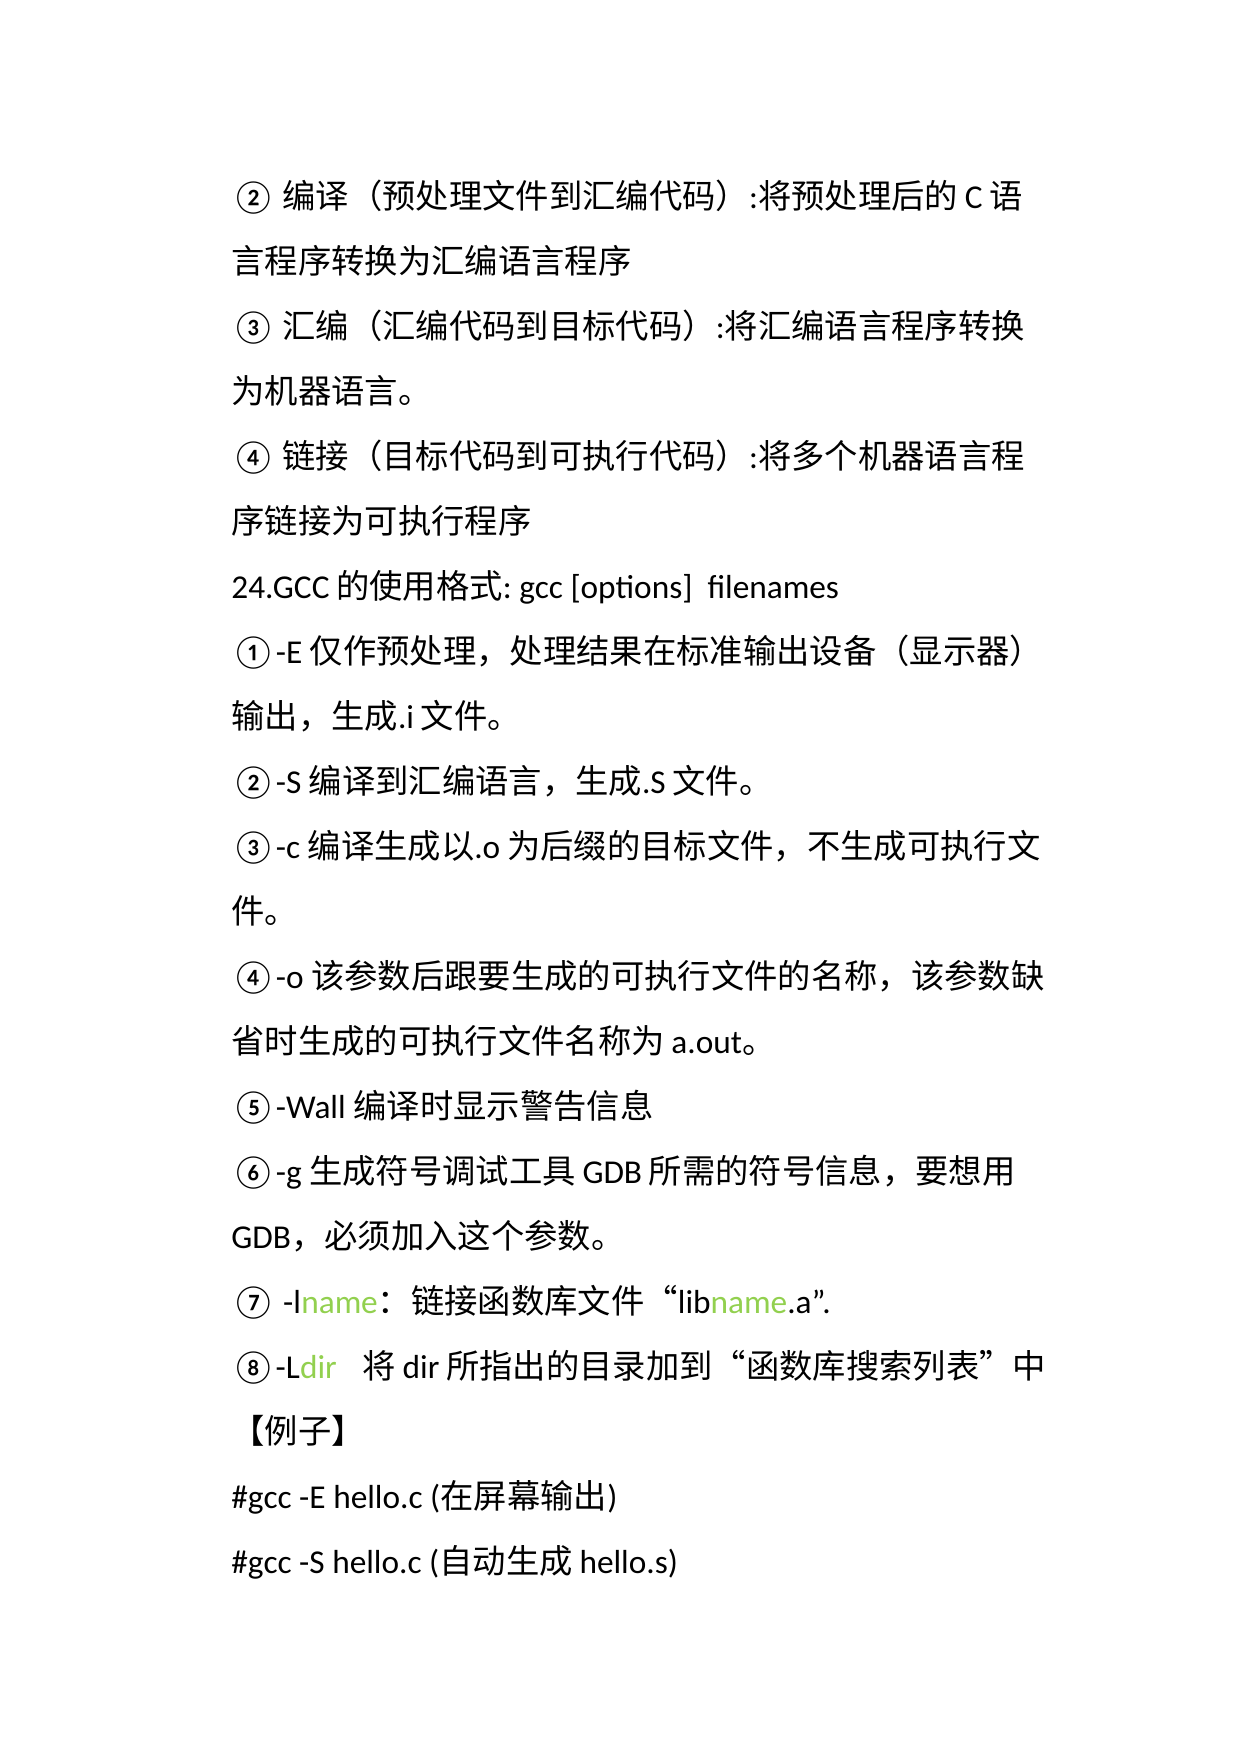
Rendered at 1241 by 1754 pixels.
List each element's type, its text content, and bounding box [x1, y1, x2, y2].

list #gcc -E hello.c (在屏幕输出) [231, 1462, 1053, 1527]
list ②编译（预处理文件到汇编代码）:将预处理后的C语言程序转换为汇编语言程序 ③汇编（汇编代码到目标代码）:将汇编语言程序转换为机器语言。 ④链接（目标代码到可执行代码）:将多个机器语言程序链接为可执行程序 [231, 162, 1053, 552]
list 24.GCC的使用格式: gcc [options] filenames [231, 552, 1053, 617]
list ①-E 仅作预处理，处理结果在标准输出设备（显示器）输出，生成.i文件。 ②-S 编译到汇编语言，生成.S文件。 ③-c 编译生成以.o为后缀的目标文件，不生成可执行文件。 ④-o 该参数后跟要生成的可执行文件的名称，该参数缺省时生成的可执行文件名称为a.out。 ⑤-Wall 编译时显示警告信息 ⑥-g 生成符号调试工具GDB所需的符号信息，要想用GDB，必须加入这个参数。 [231, 617, 1053, 1267]
list 【例子】 [231, 1397, 1053, 1462]
list ⑧-Ldir 将dir所指出的目录加到“函数库搜索列表”中 [231, 1332, 1053, 1397]
list #gcc -S hello.c (自动生成hello.s) [231, 1527, 1053, 1592]
list ⑦ -lname：链接函数库文件“libname.a”. [231, 1267, 1053, 1332]
